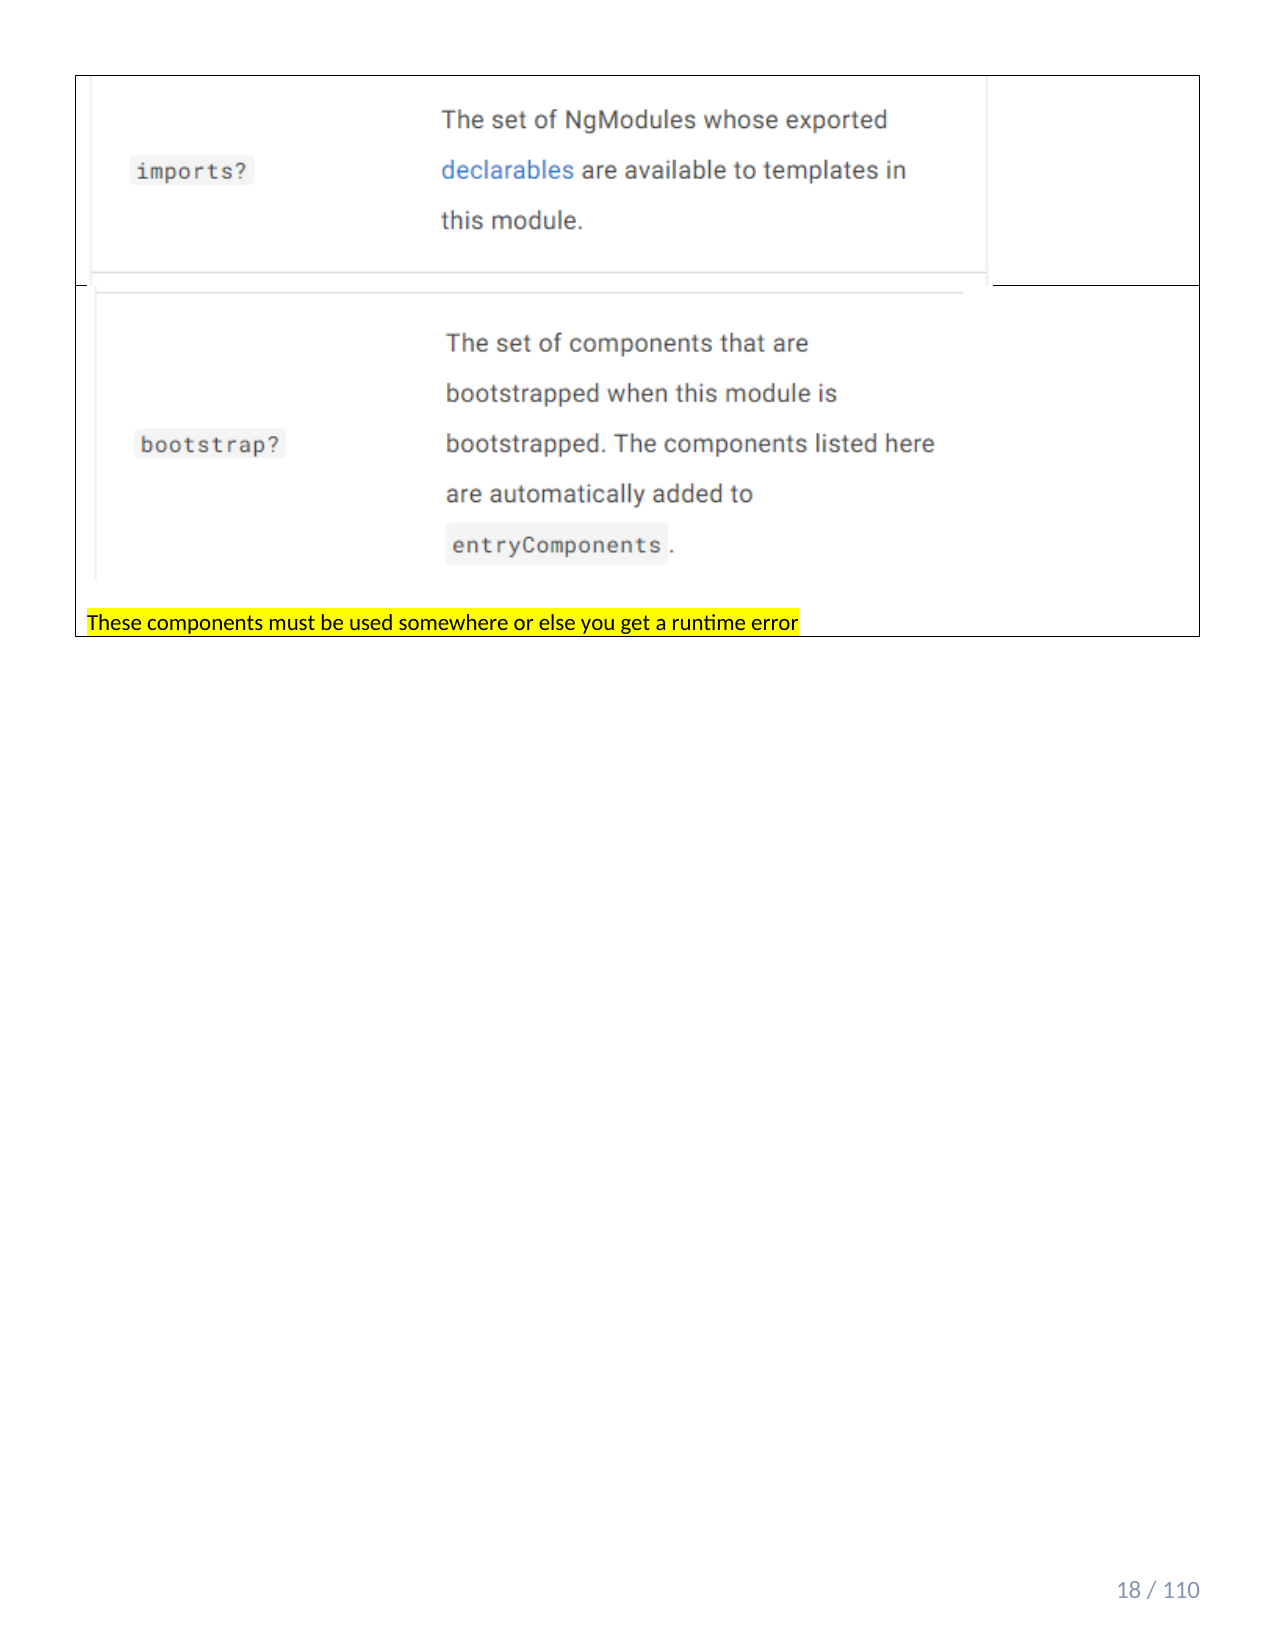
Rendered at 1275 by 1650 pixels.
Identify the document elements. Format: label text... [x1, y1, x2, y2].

picture [86, 76, 993, 581]
table_cell [993, 76, 1199, 285]
table_cell These components must be used somewhere or else you get a runtime error [76, 286, 1199, 636]
table_cell [76, 76, 86, 285]
